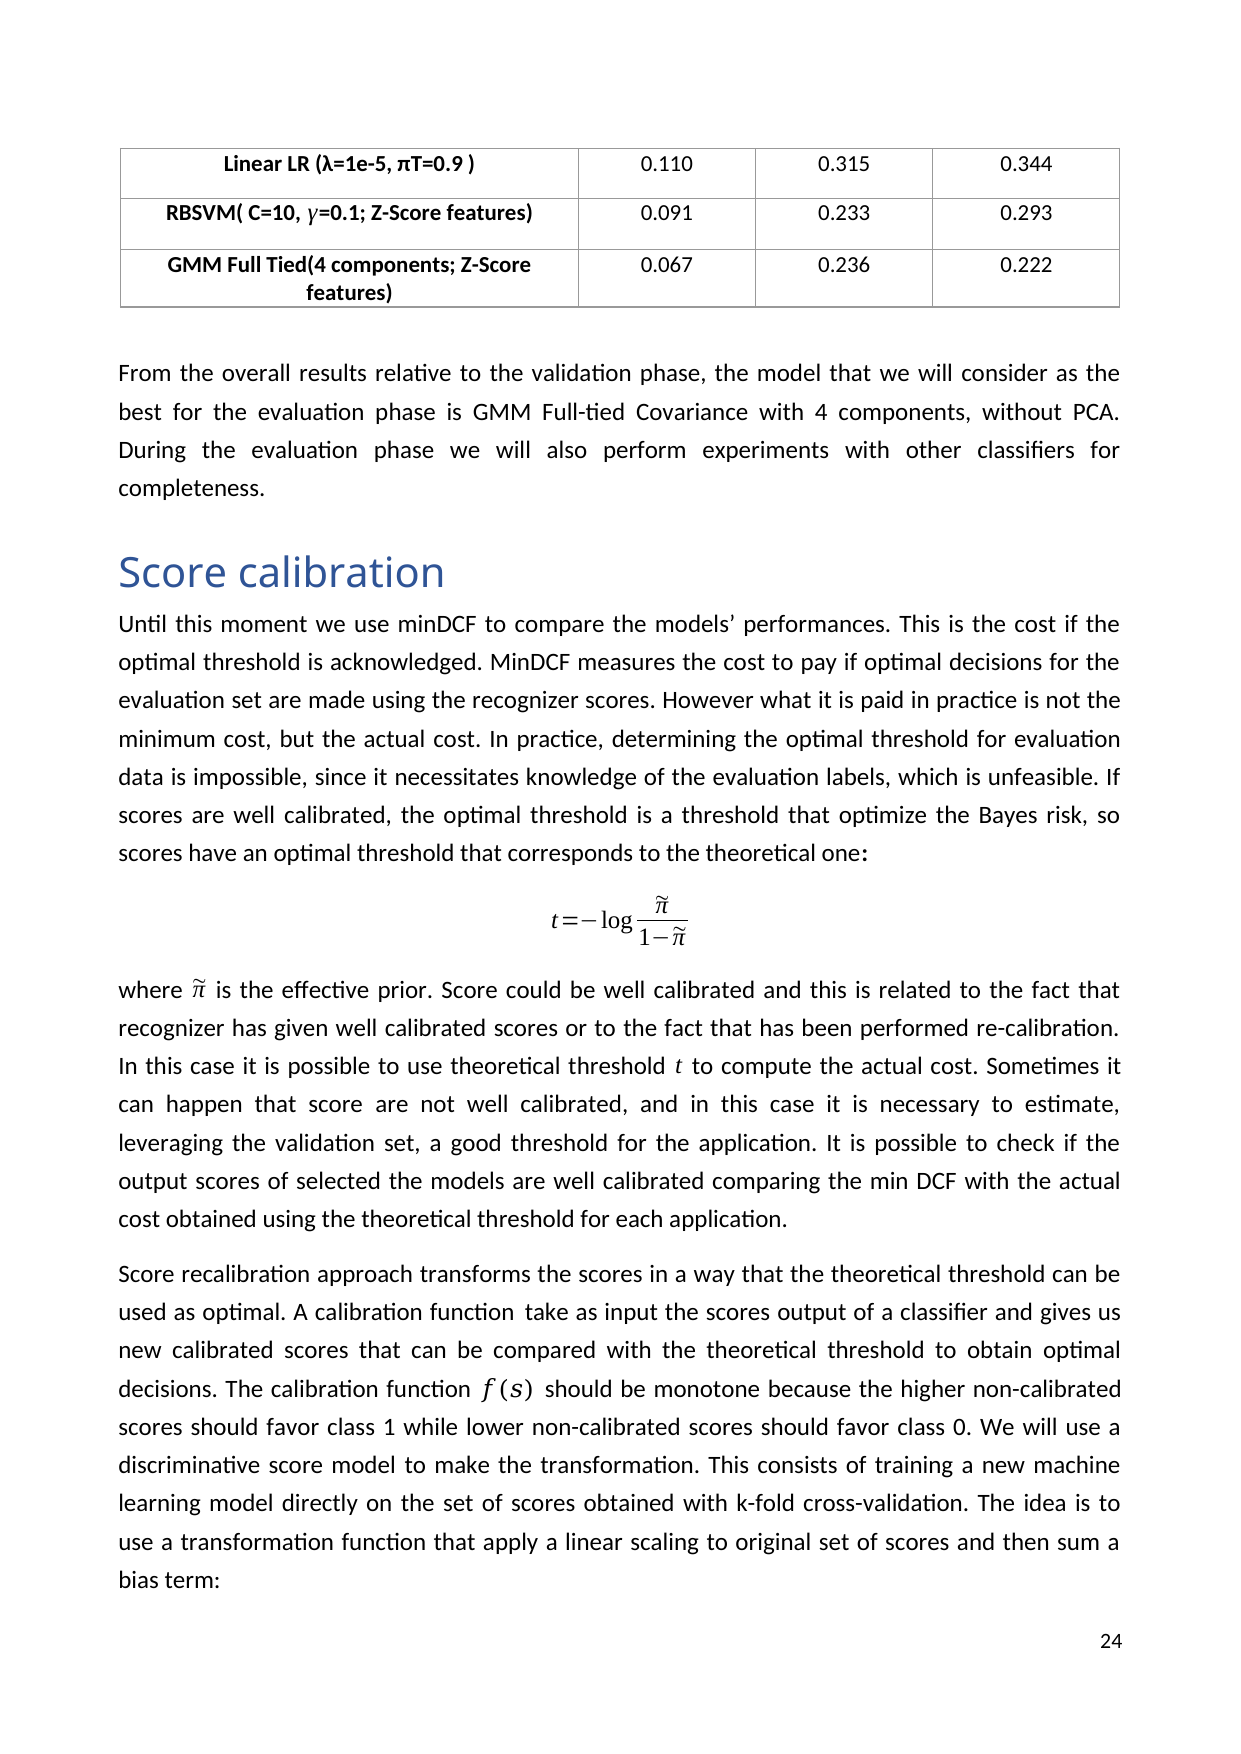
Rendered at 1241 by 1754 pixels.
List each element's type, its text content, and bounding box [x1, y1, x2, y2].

table_cell 0.222 [933, 250, 1119, 306]
table_cell 0.091 [579, 199, 755, 249]
table_cell 0.110 [579, 149, 755, 197]
table_cell 0.315 [756, 149, 932, 197]
table_cell Linear LR (λ=1e-5, πT=0.9 ) [121, 149, 578, 197]
text Score recalibration approach transforms the scores in a way that the theoretical threshold can be used as optimal. A calibration function take as input the scores output of a classifier and gives us new calibrated scores that can be compared with the theoretical threshold to obtain optimal decisions. The calibration function 𝑓(𝑠) should be monotone because the higher non-calibrated scores should favor class 1 while lower non-calibrated scores should favor class 0. We will use a discriminative score model to make the transformation. This consists of training a new machine learning model directly on the set of scores obtained with k-fold cross-validation. The idea is to use a transformation function that apply a linear scaling to original set of scores and then sum a bias term: [118, 1258, 1122, 1594]
table_cell GMM Full Tied(4 components; Z-Score features) [121, 250, 578, 306]
table_cell 0.293 [933, 199, 1119, 249]
table_cell 0.067 [579, 250, 755, 306]
text From the overall results relative to the validation phase, the model that we will consider as the best for the evaluation phase is GMM Full-tied Covariance with 4 components, without PCA. During the evaluation phase we will also perform experiments with other classifiers for completeness. [118, 357, 1122, 502]
text where is the effective prior. Score could be well calibrated and this is related to the fact that recognizer has given well calibrated scores or to the fact that has been performed re-calibration. In this case it is possible to use theoretical threshold to compute the actual cost. Sometimes it can happen that score are not well calibrated, and in this case it is necessary to estimate, leveraging the validation set, a good threshold for the application. It is possible to check if the output scores of selected the models are well calibrated comparing the min DCF with the actual cost obtained using the theoretical threshold for each application. [118, 974, 1122, 1233]
subtitle Score calibration [118, 543, 1122, 600]
table_cell RBSVM( C=10, =0.1; Z-Score features) [121, 199, 578, 249]
table_cell 0.233 [756, 199, 932, 249]
text Until this moment we use minDCF to compare the models’ performances. This is the cost if the optimal threshold is acknowledged. MinDCF measures the cost to pay if optimal decisions for the evaluation set are made using the recognizer scores. However what it is paid in practice is not the minimum cost, but the actual cost. In practice, determining the optimal threshold for evaluation data is impossible, since it necessitates knowledge of the evaluation labels, which is unfeasible. If scores are well calibrated, the optimal threshold is a threshold that optimize the Bayes risk, so scores have an optimal threshold that corresponds to the theoretical one: [118, 608, 1122, 868]
table_cell 0.236 [756, 250, 932, 306]
table_cell 0.344 [933, 149, 1119, 197]
